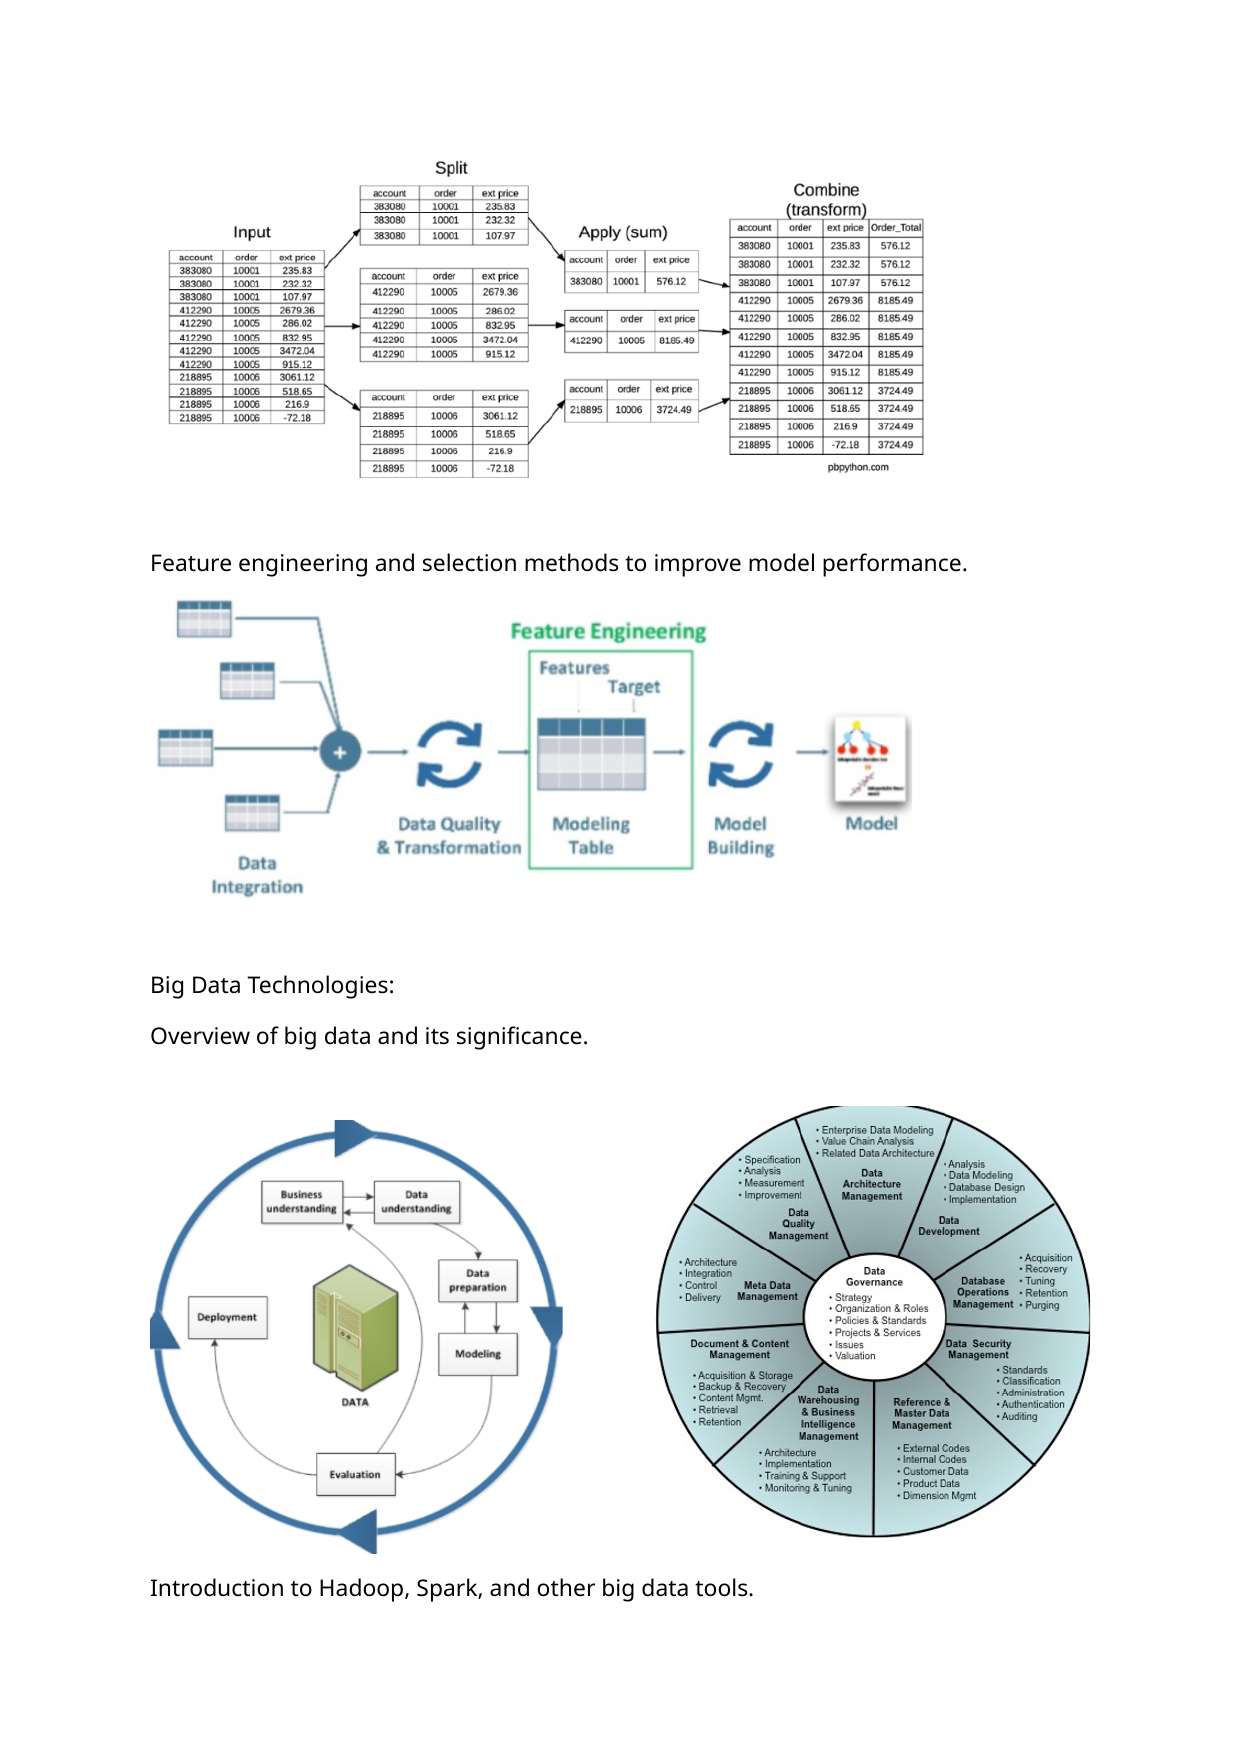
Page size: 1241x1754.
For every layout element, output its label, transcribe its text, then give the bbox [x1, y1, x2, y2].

text Introduction to Hadoop, Spark, and other big data tools. [150, 1572, 1090, 1604]
picture [156, 150, 925, 478]
picture [150, 1120, 563, 1554]
picture [156, 597, 913, 900]
text Feature engineering and selection methods to improve model performance. [150, 547, 1090, 578]
text Big Data Technologies: [150, 969, 1090, 1001]
text Overview of big data and its significance. [150, 1020, 1090, 1051]
picture [655, 1106, 1091, 1538]
